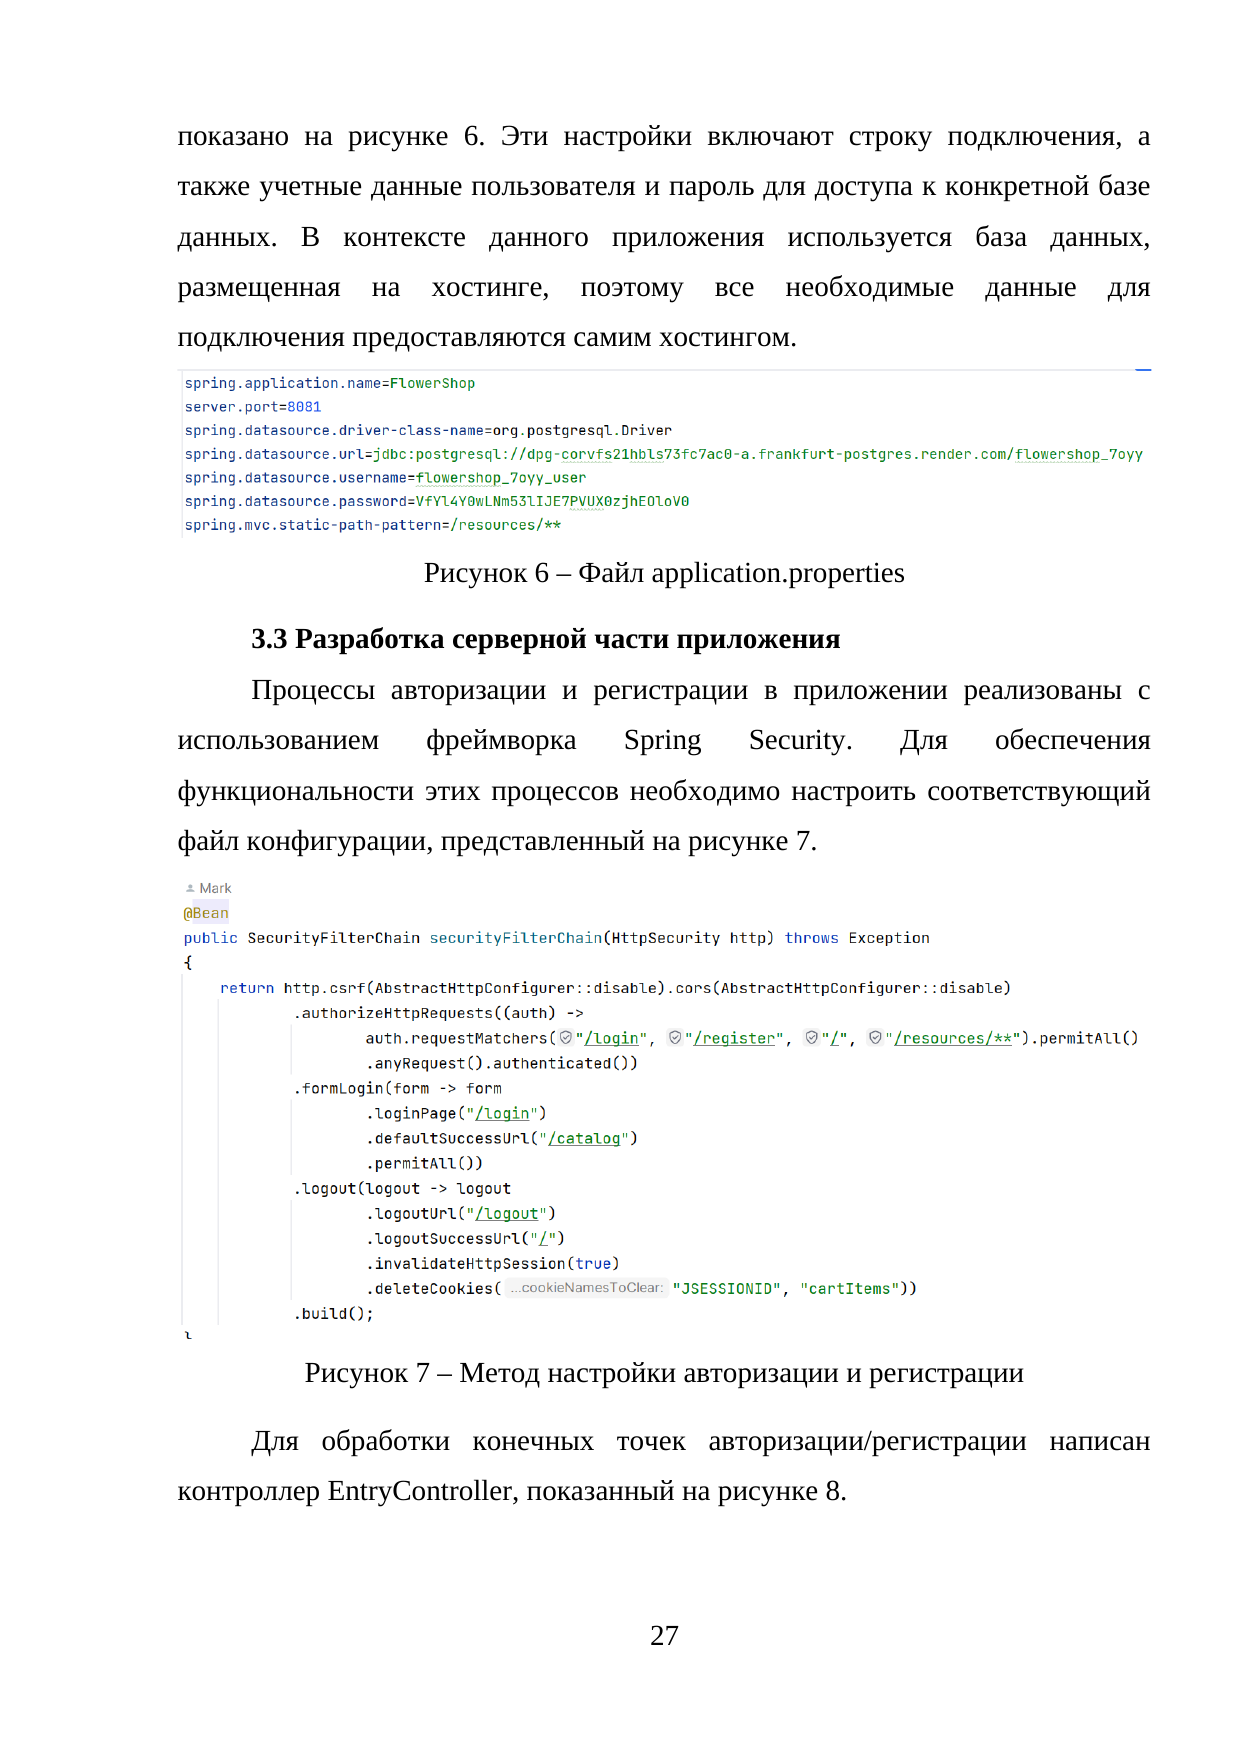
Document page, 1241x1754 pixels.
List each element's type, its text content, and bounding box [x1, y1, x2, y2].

text 3.3 Разработка серверной части приложения [177, 622, 1152, 655]
text Рисунок 7 – Метод настройки авторизации и регистрации [177, 1356, 1152, 1389]
text Процессы авторизации и регистрации в приложении реализованы с использованием фреймворка Spring Security. Для обеспечения функциональности этих процессов необходимо настроить соответствующий файл конфигурации, представленный на рисунке 7. [177, 672, 1152, 856]
text Для обработки конечных точек авторизации/регистрации написан контроллер EntryController, показанный на рисунке 8. [177, 1423, 1152, 1506]
text Рисунок 6 – Файл application.properties [177, 555, 1152, 588]
picture [177, 873, 1152, 1339]
picture [177, 369, 1152, 538]
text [177, 118, 1152, 353]
